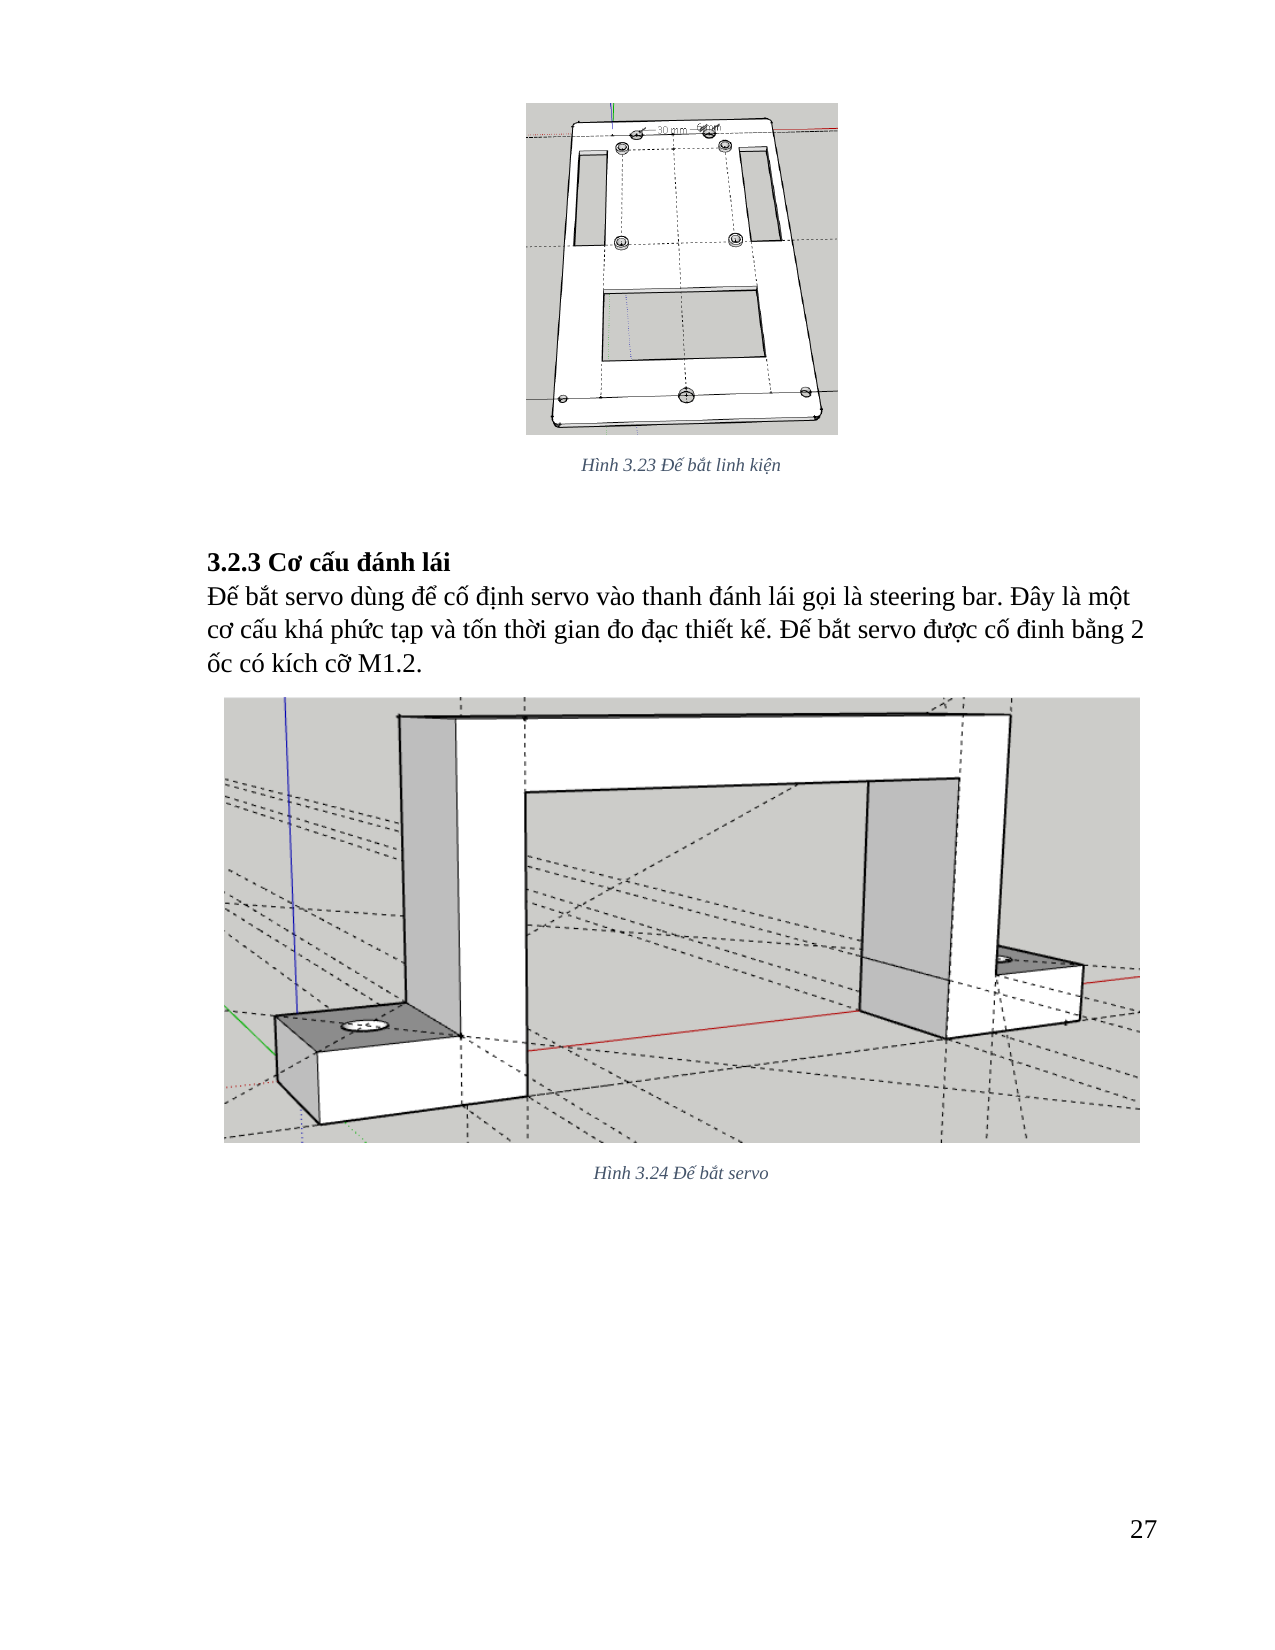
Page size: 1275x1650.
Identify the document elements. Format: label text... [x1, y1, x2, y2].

picture [526, 103, 838, 435]
subtitle 3.2.3 Cơ cấu đánh lái [207, 547, 1157, 578]
text Đế bắt servo dùng để cố định servo vào thanh đánh lái gọi là steering bar. Đây là một cơ cấu khá phức tạp và tốn thời gian đo đạc thiết kế. Đế bắt servo được cố đinh bằng 2 ốc có kích cỡ M1.2. [207, 580, 1157, 678]
picture [224, 697, 1140, 1143]
